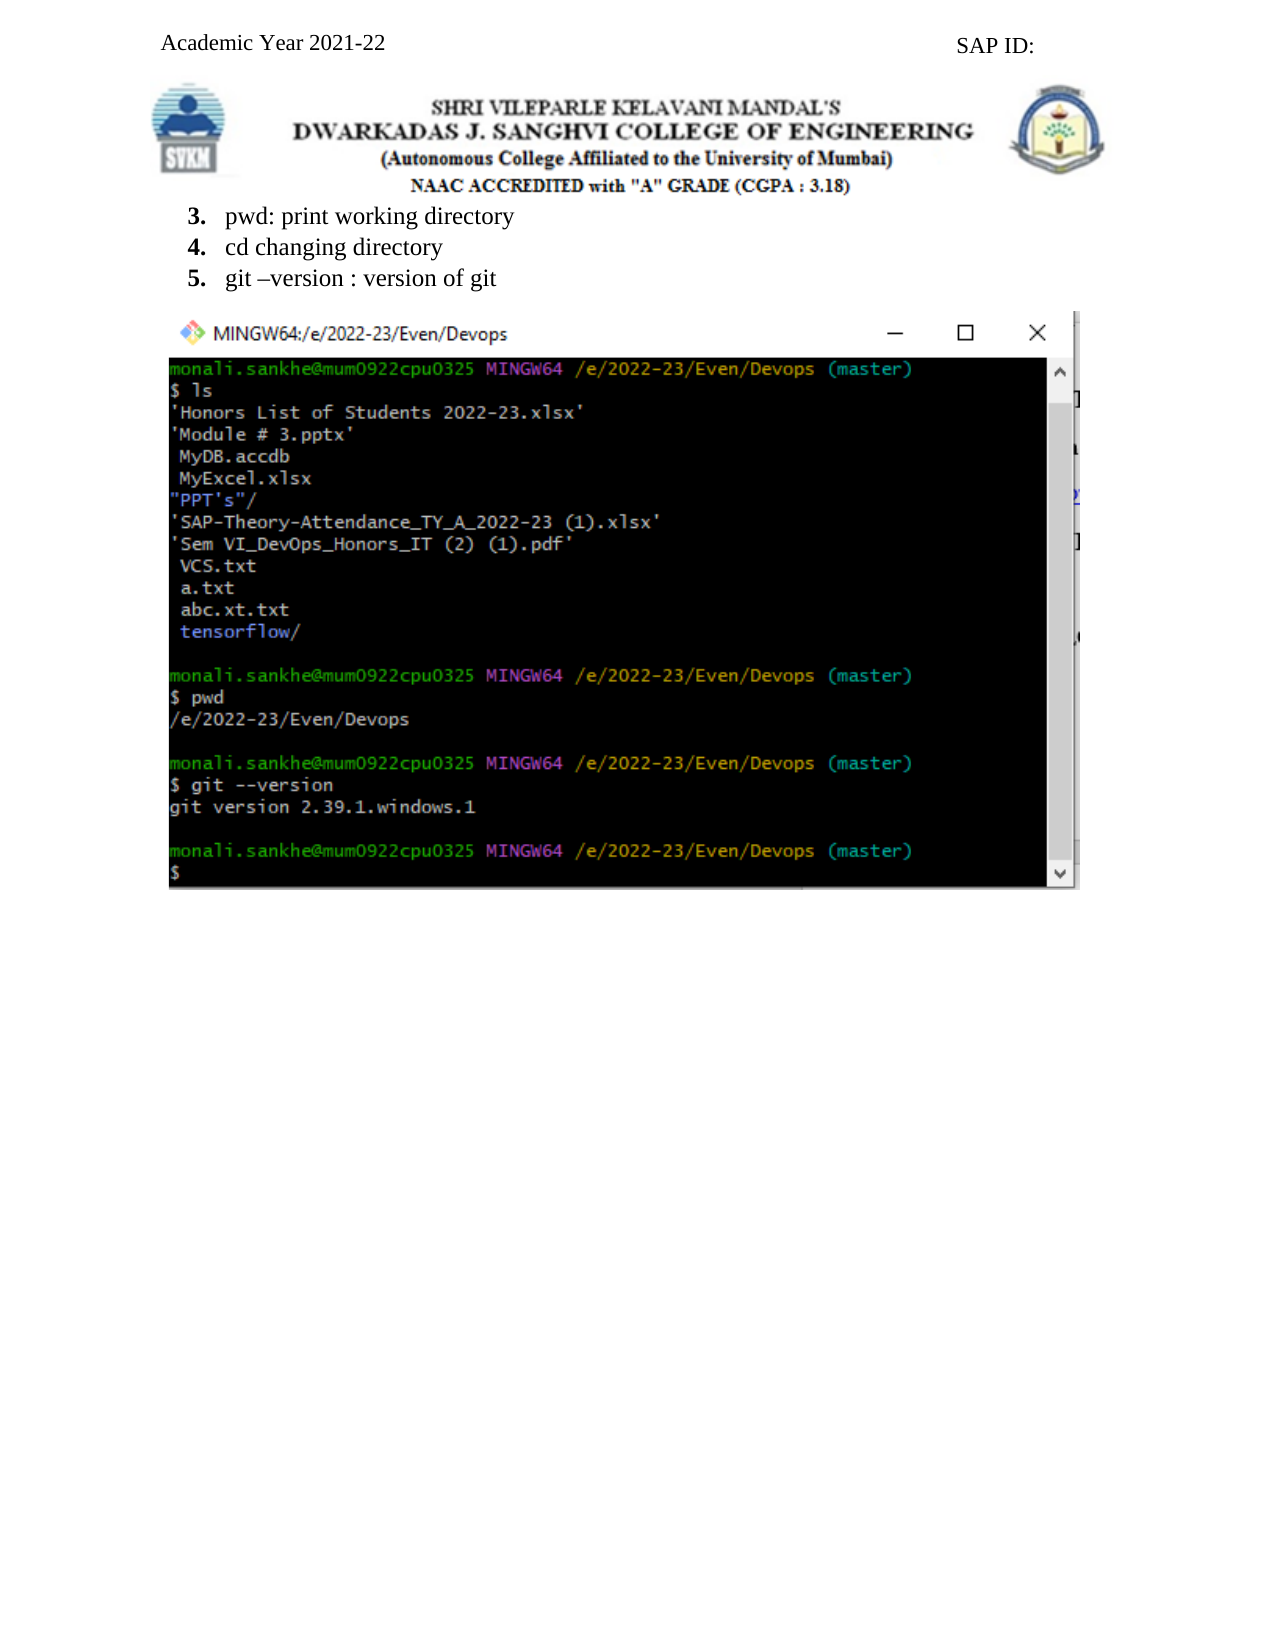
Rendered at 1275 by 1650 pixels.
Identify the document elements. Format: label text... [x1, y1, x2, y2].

list cd changing directory [187, 232, 1125, 261]
list git –version : version of git [187, 263, 1125, 292]
list pwd: print working directory [187, 201, 1125, 230]
picture [150, 75, 1118, 202]
